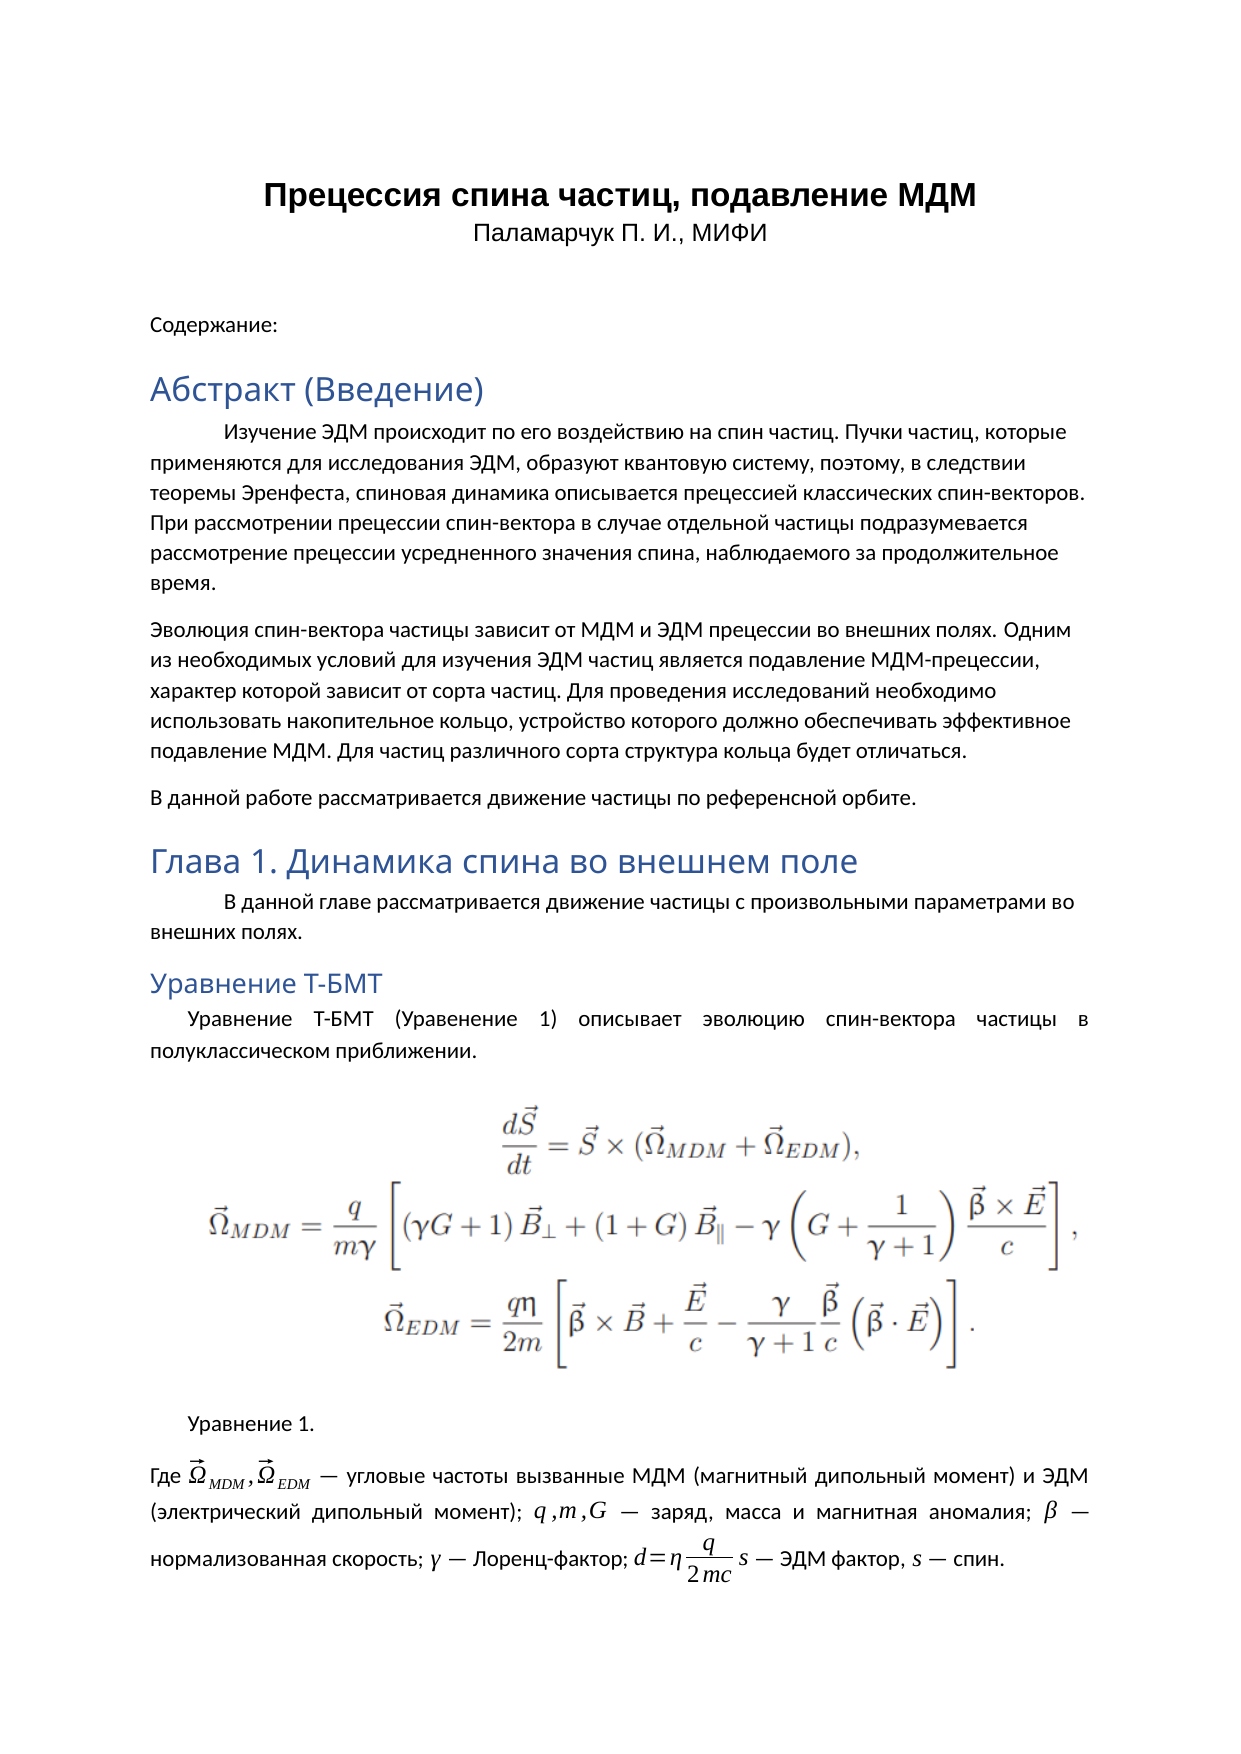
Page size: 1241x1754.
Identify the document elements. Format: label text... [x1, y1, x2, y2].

text Изучение ЭДМ происходит по его воздействию на спин частиц. Пучки частиц, которые применяются для исследования ЭДМ, образуют квантовую систему, поэтому, в следствии теоремы Эренфеста, спиновая динамика описывается прецессией классических спин-векторов. При рассмотрении прецессии спин-вектора в случае отдельной частицы подразумевается рассмотрение прецессии усредненного значения спина, наблюдаемого за продолжительное время. [150, 417, 1090, 597]
subtitle Уравнение Т-БМТ [150, 964, 1090, 1001]
text Содержание: [150, 310, 1090, 338]
text Эволюция спин-вектора частицы зависит от МДМ и ЭДМ прецессии во внешних полях. Одним из необходимых условий для изучения ЭДМ частиц является подавление МДМ-прецессии, характер которой зависит от сорта частиц. Для проведения исследований необходимо использовать накопительное кольцо, устройство которого должно обеспечивать эффективное подавление МДМ. Для частиц различного сорта структура кольца будет отличаться. [150, 615, 1090, 764]
subtitle Абстракт (Введение) [150, 365, 1090, 411]
text В данной главе рассматривается движение частицы с произвольными параметрами во внешних полях. [150, 887, 1090, 946]
text В данной работе рассматривается движение частицы по референсной орбите. [150, 783, 1090, 811]
text Уравнение Т-БМТ (Уравенение 1) описывает эволюцию спин-вектора частицы в полуклассическом приближении. [150, 1004, 1090, 1064]
picture [187, 1085, 1099, 1385]
subtitle Прецессия спина частиц, подавление МДМ Паламарчук П. И., МИФИ [150, 175, 1090, 246]
subtitle Глава 1. Динамика спина во внешнем поле [150, 838, 1090, 884]
text Где — угловые частоты вызванные МДМ (магнитный дипольный момент) и ЭДМ (электрический дипольный момент); — заряд, масса и магнитная аномалия; — нормализованная скорость; — Лоренц-фактор; — ЭДМ фактор, — спин. [150, 1458, 1090, 1588]
